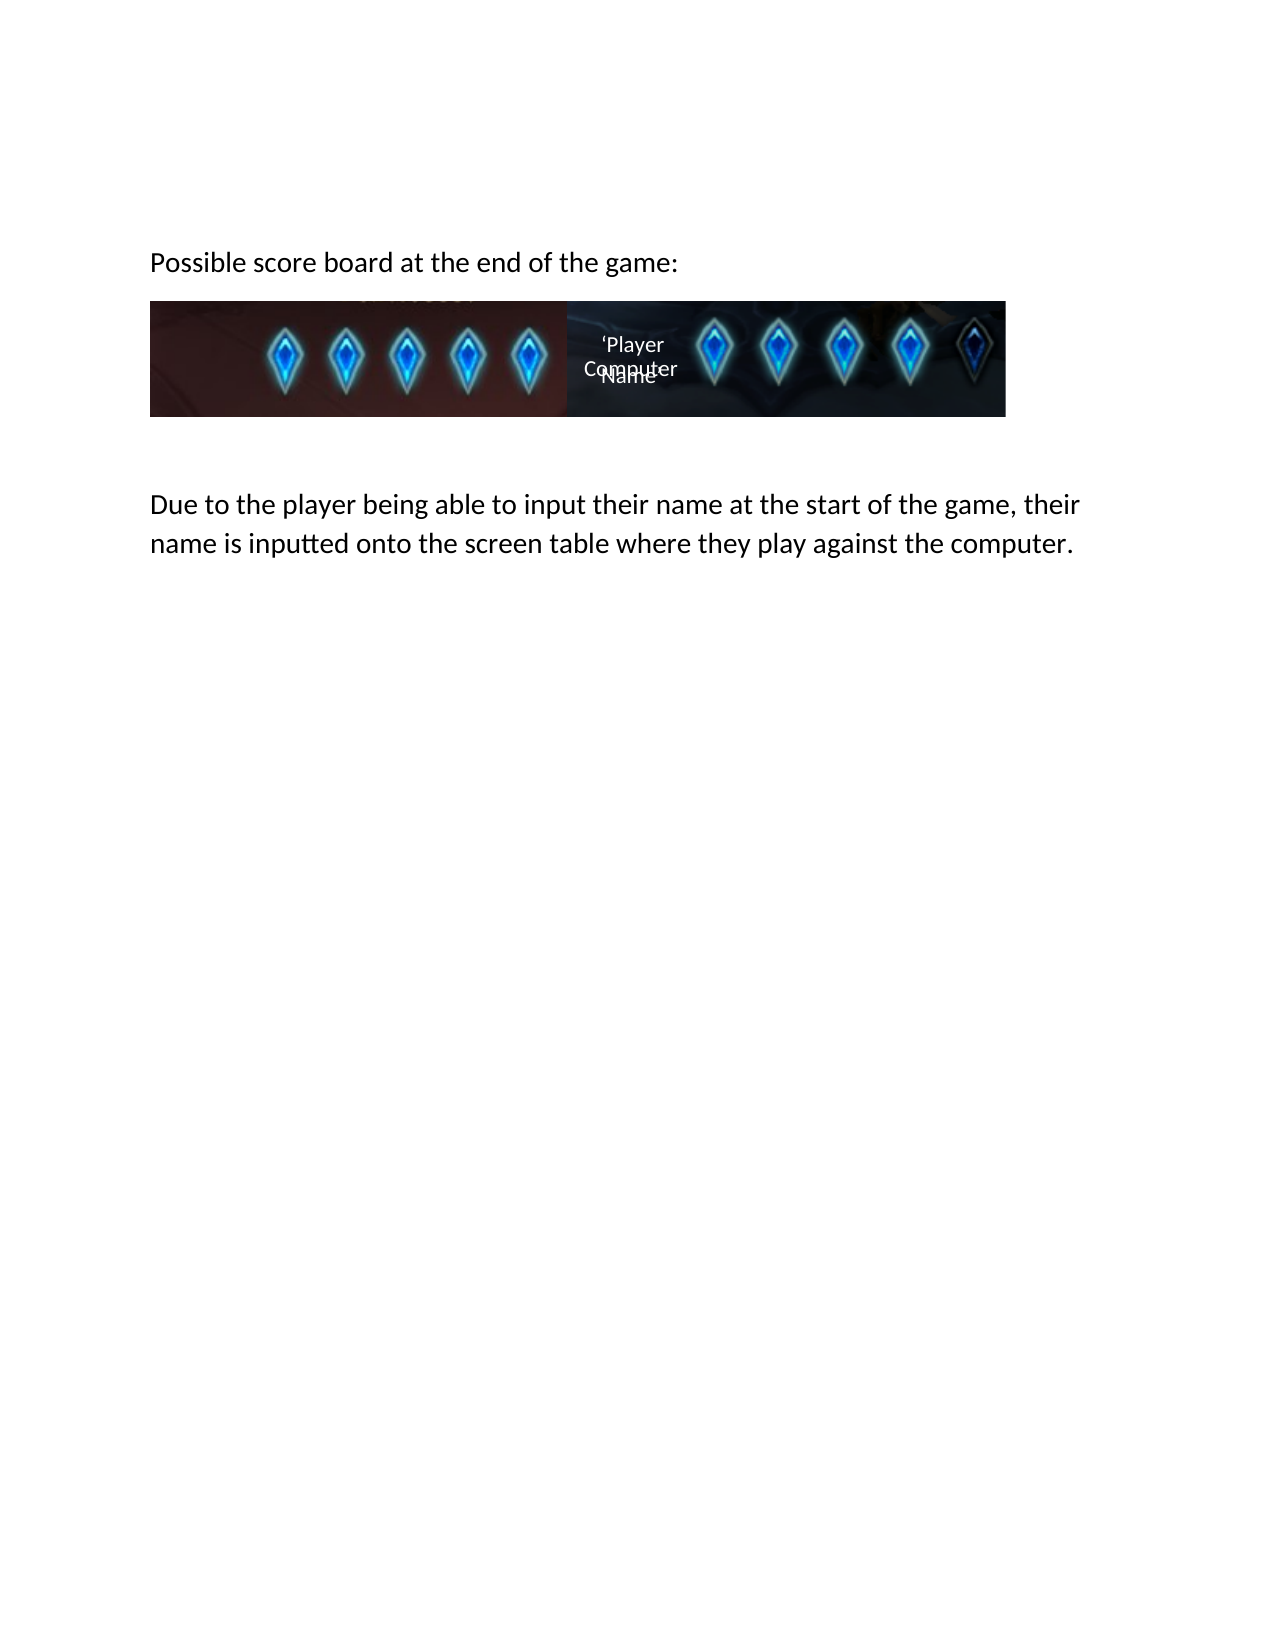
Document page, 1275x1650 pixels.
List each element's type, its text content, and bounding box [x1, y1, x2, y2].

picture [150, 301, 1006, 417]
text Due to the player being able to input their name at the start of the game, their name is inputted onto the screen table where they play against the computer. [150, 486, 1125, 560]
text Possible score board at the end of the game: [150, 244, 1125, 279]
